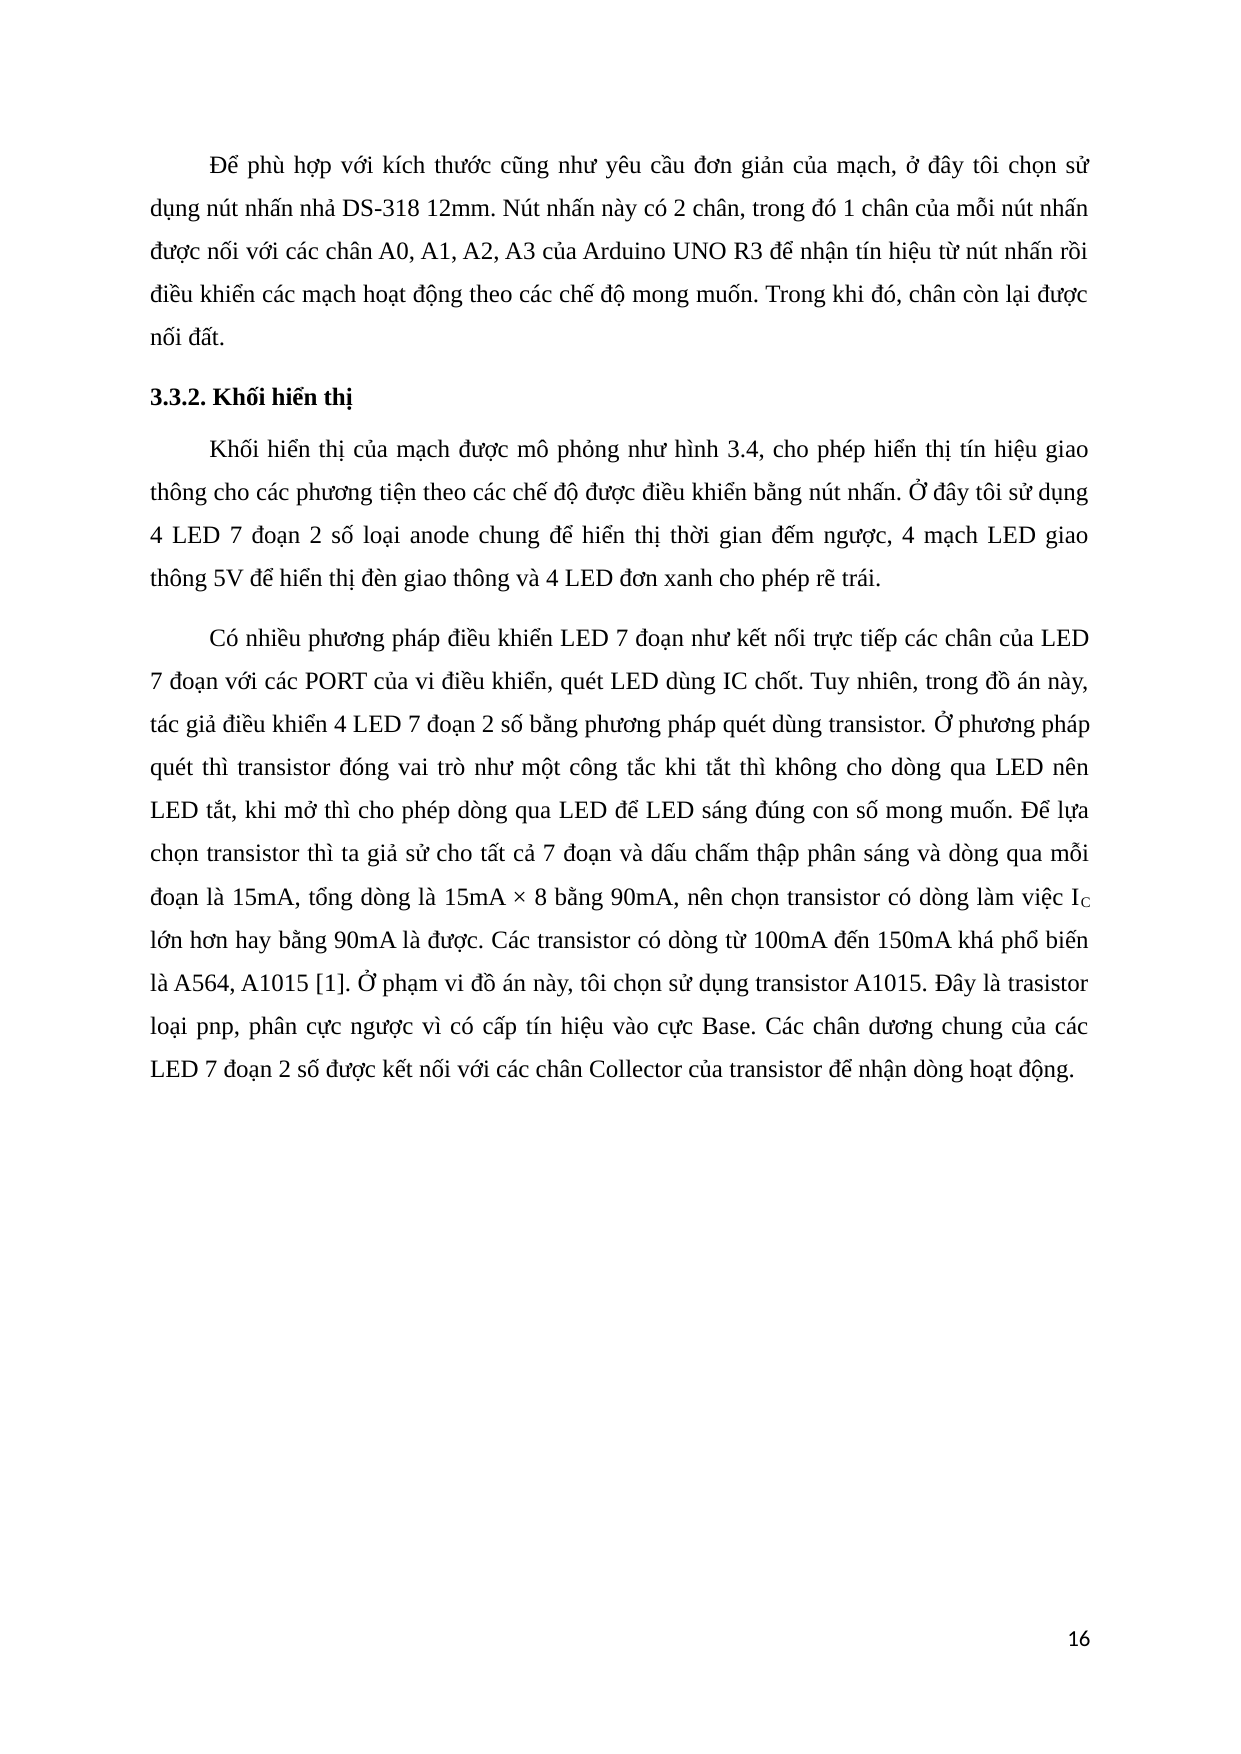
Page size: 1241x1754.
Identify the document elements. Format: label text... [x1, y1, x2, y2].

subtitle 3.3.2. Khối hiển thị [150, 382, 1090, 411]
text Có nhiều phương pháp điều khiển LED 7 đoạn như kết nối trực tiếp các chân của LED 7 đoạn với các PORT của vi điều khiển, quét LED dùng IC chốt. Tuy nhiên, trong đồ án này, tác giả điều khiển 4 LED 7 đoạn 2 số bằng phương pháp quét dùng transistor. Ở phương pháp quét thì transistor đóng vai trò như một công tắc khi tắt thì không cho dòng qua LED nên LED tắt, khi mở thì cho phép dòng qua LED để LED sáng đúng con số mong muốn. Để lựa chọn transistor thì ta giả sử cho tất cả 7 đoạn và dấu chấm thập phân sáng và dòng qua mỗi đoạn là 15mA, tổng dòng là 15mA × 8 bằng 90mA, nên chọn transistor có dòng làm việc IC lớn hơn hay bằng 90mA là được. Các transistor có dòng từ 100mA đến 150mA khá phổ biến là A564, A1015 [1]. Ở phạm vi đồ án này, tôi chọn sử dụng transistor A1015. Đây là trasistor loại pnp, phân cực ngược vì có cấp tín hiệu vào cực Base. Các chân dương chung của các LED 7 đoạn 2 số được kết nối với các chân Collector của transistor để nhận dòng hoạt động. [150, 623, 1090, 1083]
text Để phù hợp với kích thước cũng như yêu cầu đơn giản của mạch, ở đây tôi chọn sử dụng nút nhấn nhả DS-318 12mm. Nút nhấn này có 2 chân, trong đó 1 chân của mỗi nút nhấn được nối với các chân A0, A1, A2, A3 của Arduino UNO R3 để nhận tín hiệu từ nút nhấn rồi điều khiển các mạch hoạt động theo các chế độ mong muốn. Trong khi đó, chân còn lại được nối đất. [150, 150, 1090, 351]
text Khối hiển thị của mạch được mô phỏng như hình 3.4, cho phép hiển thị tín hiệu giao thông cho các phương tiện theo các chế độ được điều khiển bằng nút nhấn. Ở đây tôi sử dụng 4 LED 7 đoạn 2 số loại anode chung để hiển thị thời gian đếm ngược, 4 mạch LED giao thông 5V để hiển thị đèn giao thông và 4 LED đơn xanh cho phép rẽ trái. [150, 434, 1090, 592]
